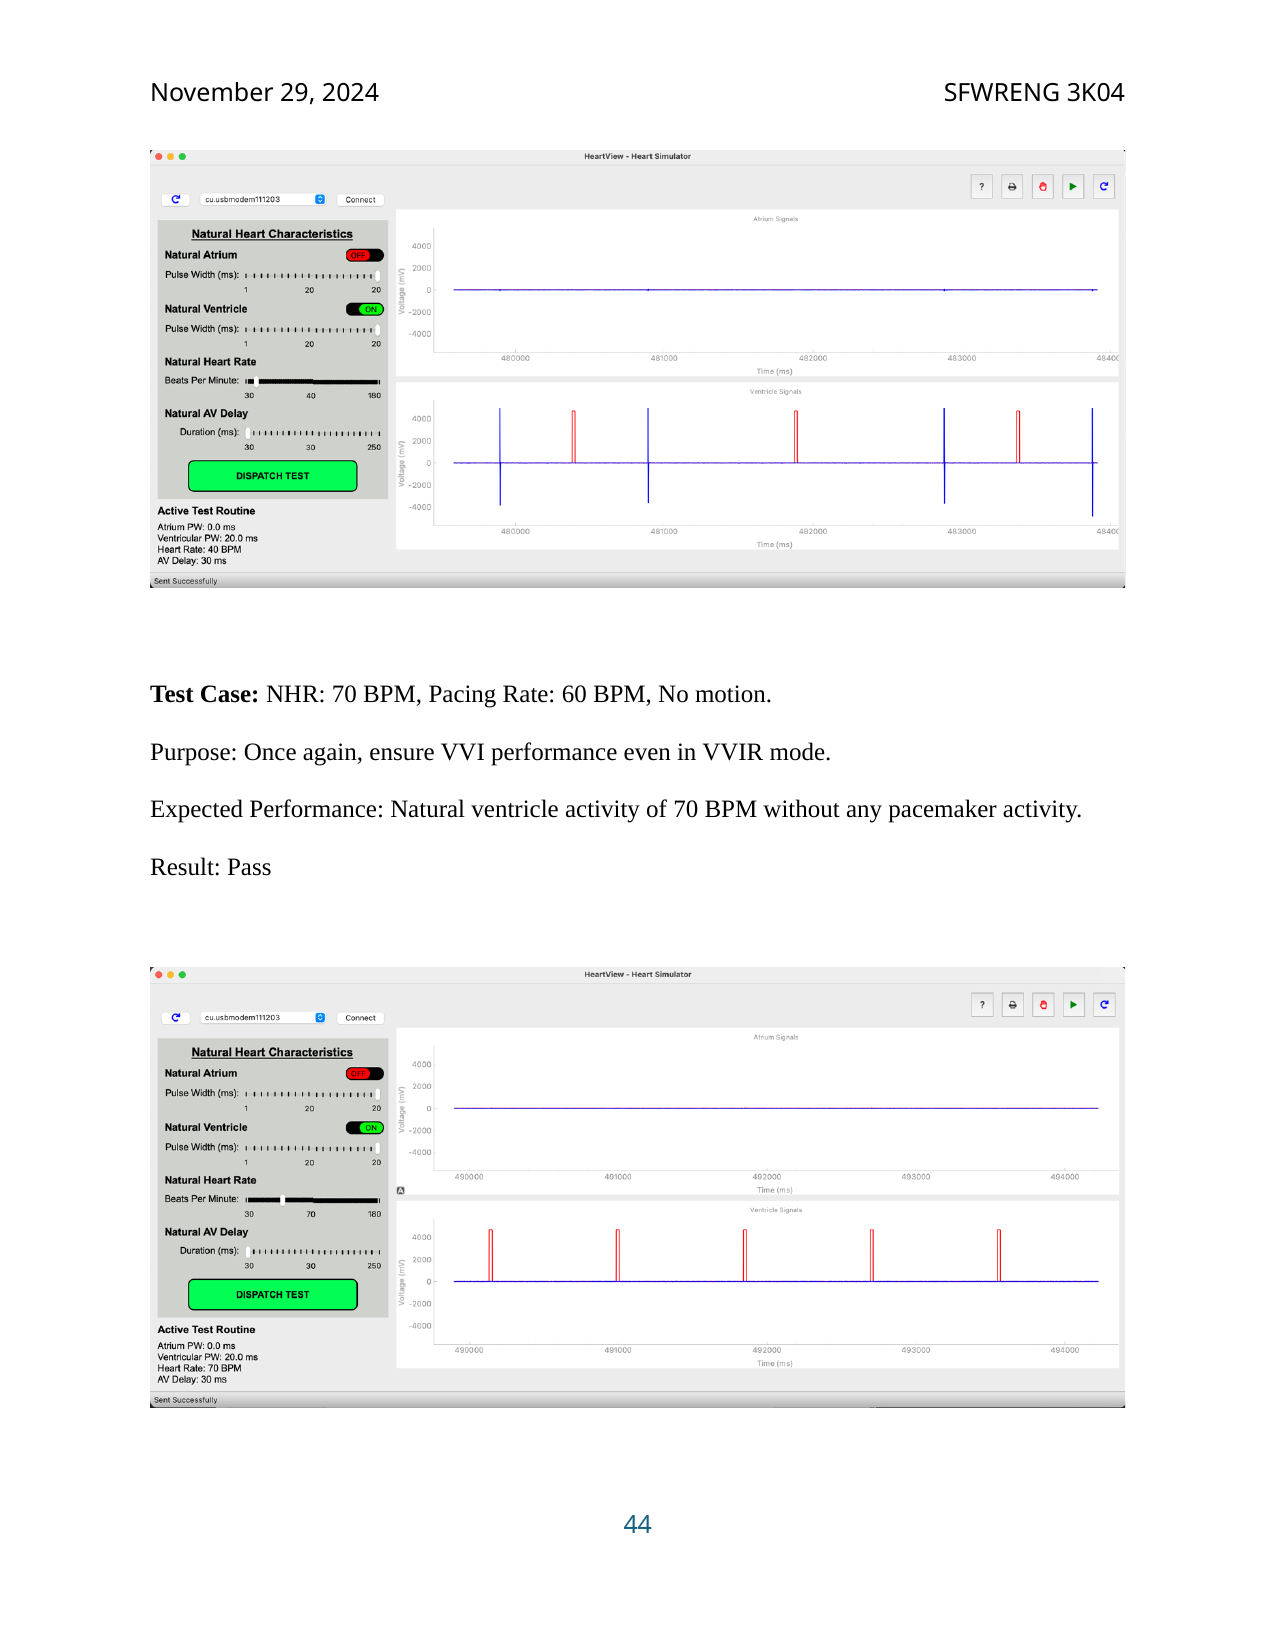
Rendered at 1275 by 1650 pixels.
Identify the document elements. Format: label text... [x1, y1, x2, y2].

text Expected Performance: Natural ventricle activity of 70 BPM without any pacemaker activity. [150, 794, 1125, 823]
picture [150, 150, 1125, 588]
text Result: Pass [150, 852, 1125, 881]
text Test Case: NHR: 70 BPM, Pacing Rate: 60 BPM, No motion. [150, 679, 1125, 708]
picture [150, 967, 1125, 1408]
text Purpose: Once again, ensure VVI performance even in VVIR mode. [150, 737, 1125, 766]
